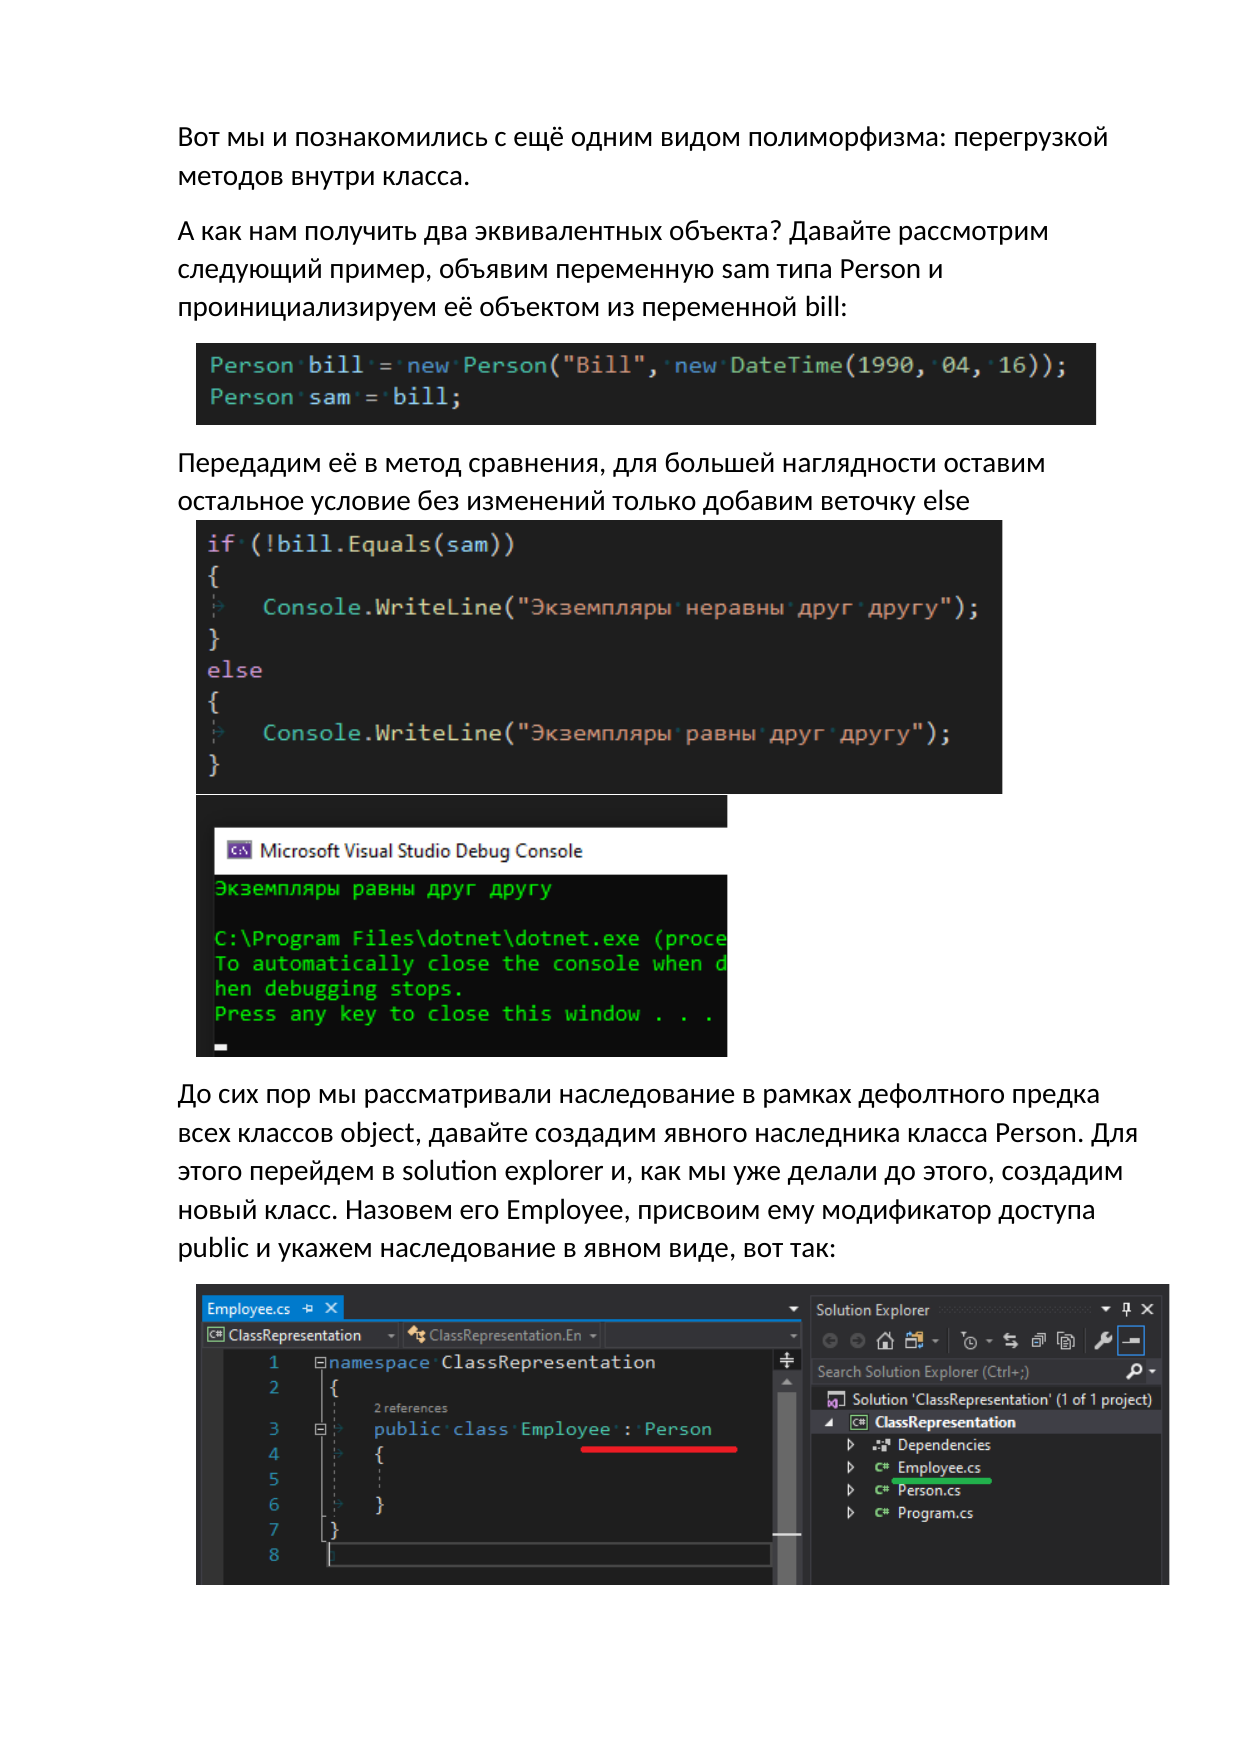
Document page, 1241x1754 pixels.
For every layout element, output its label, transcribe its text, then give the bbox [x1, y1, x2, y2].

text Передадим её в метод сравнения, для большей наглядности оставим остальное условие без изменений только добавим веточку else [177, 444, 1152, 1057]
text Вот мы и познакомились с ещё одним видом полиморфизма: перегрузкой методов внутри класса. [177, 118, 1152, 192]
text А как нам получить два эквивалентных объекта? Давайте рассмотрим следующий пример, объявим переменную sam типа Person и проинициализируем её объектом из переменной bill: [177, 212, 1152, 324]
text До сих пор мы рассматривали наследование в рамках дефолтного предка всех классов object, давайте создадим явного наследника класса Person. Для этого перейдем в solution explorer и, как мы уже делали до этого, создадим новый класс. Назовем его Employee, присвоим ему модификатор доступа public и укажем наследование в явном виде, вот так: [177, 1075, 1152, 1265]
